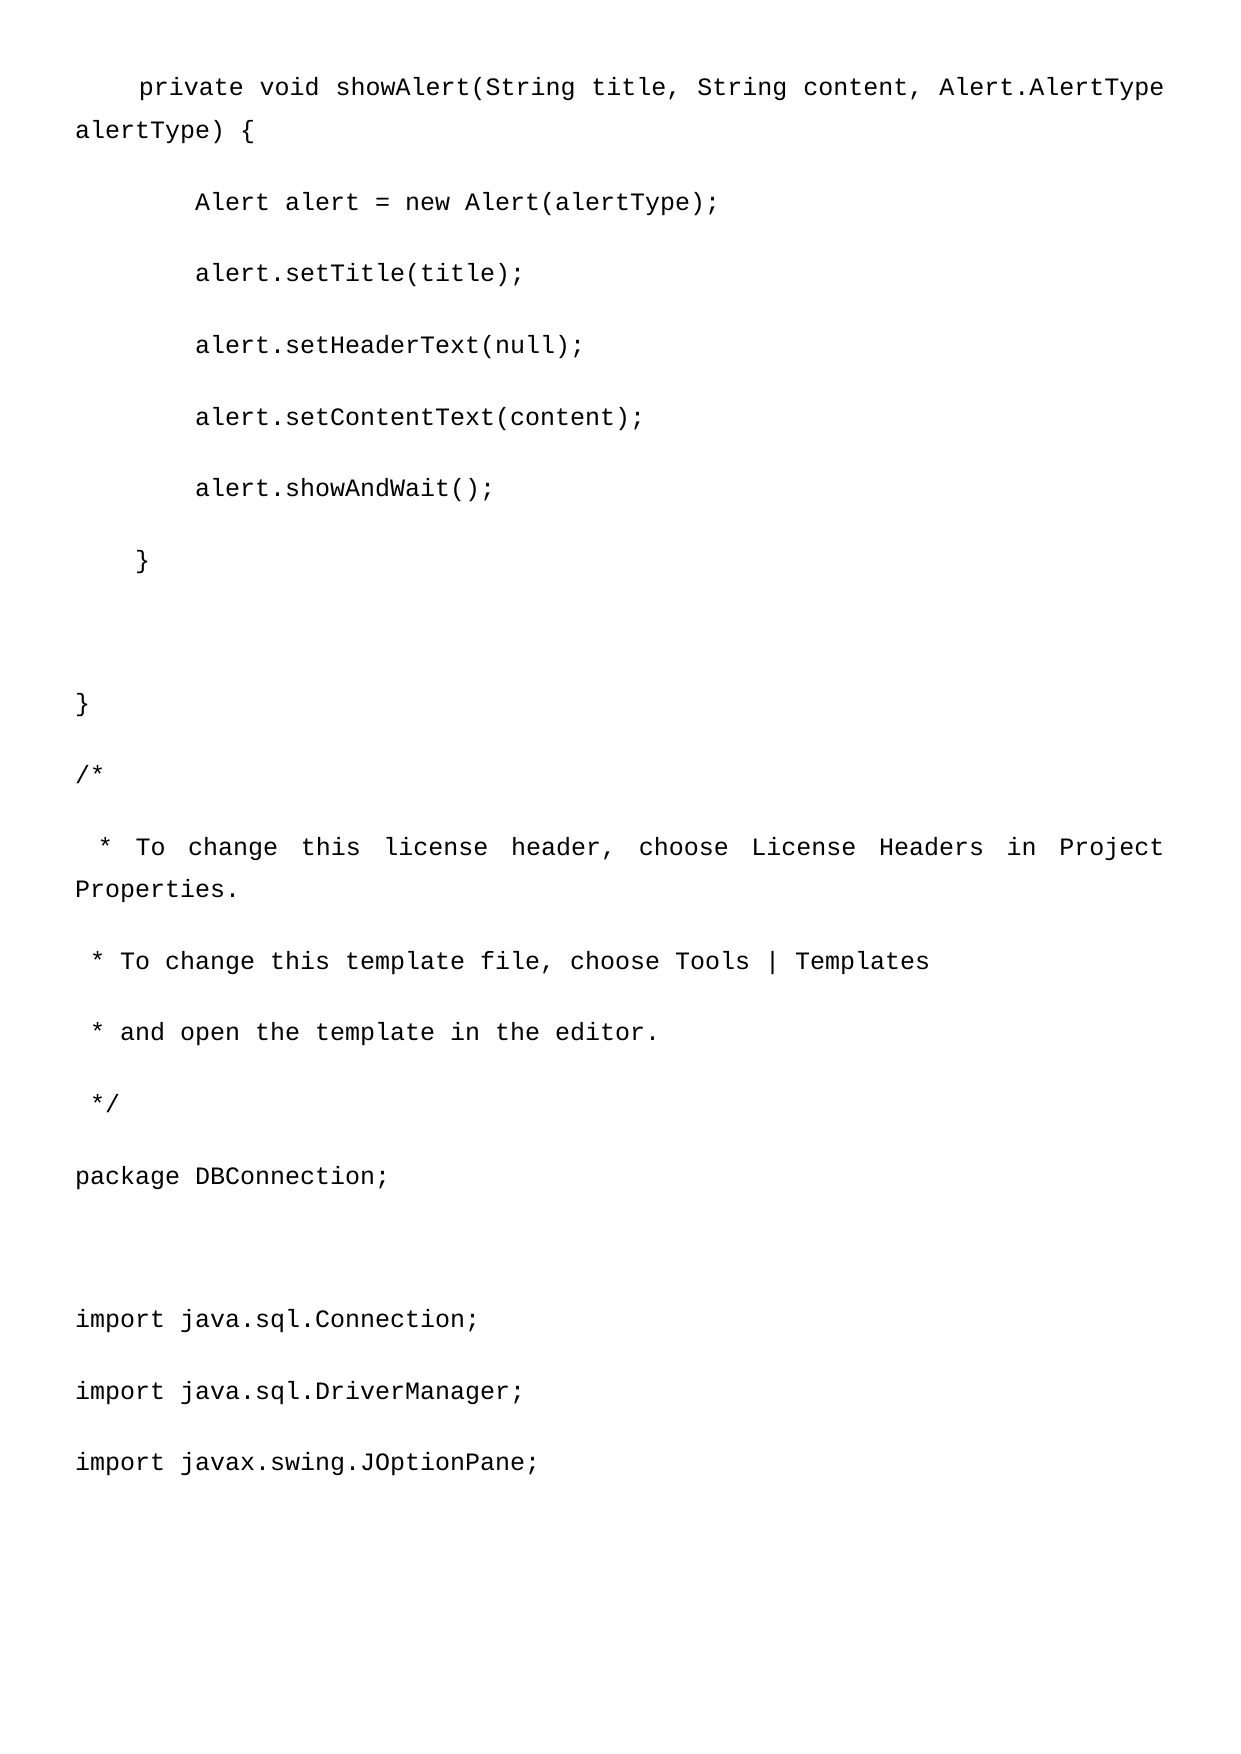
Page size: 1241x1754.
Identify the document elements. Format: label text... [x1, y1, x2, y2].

text } [75, 547, 1165, 576]
text Alert alert = new Alert(alertType); [75, 189, 1165, 217]
text /* [75, 762, 1165, 791]
text alert.setHeaderText(null); [75, 332, 1165, 361]
text */ [75, 1092, 1165, 1120]
text package DBConnection; [75, 1163, 1165, 1192]
text alert.setTitle(title); [75, 261, 1165, 289]
text } [75, 691, 1165, 719]
text alert.showAndWait(); [75, 476, 1165, 504]
text * and open the template in the editor. [75, 1020, 1165, 1048]
text import java.sql.Connection; [75, 1307, 1165, 1335]
text * To change this template file, choose Tools | Templates [75, 948, 1165, 977]
text import java.sql.DriverManager; [75, 1378, 1165, 1407]
text import javax.swing.JOptionPane; [75, 1450, 1165, 1478]
text alert.setContentText(content); [75, 404, 1165, 432]
text private void showAlert(String title, String content, Alert.AlertType alertType) { [75, 75, 1165, 146]
text * To change this license header, choose License Headers in Project Properties. [75, 834, 1165, 905]
